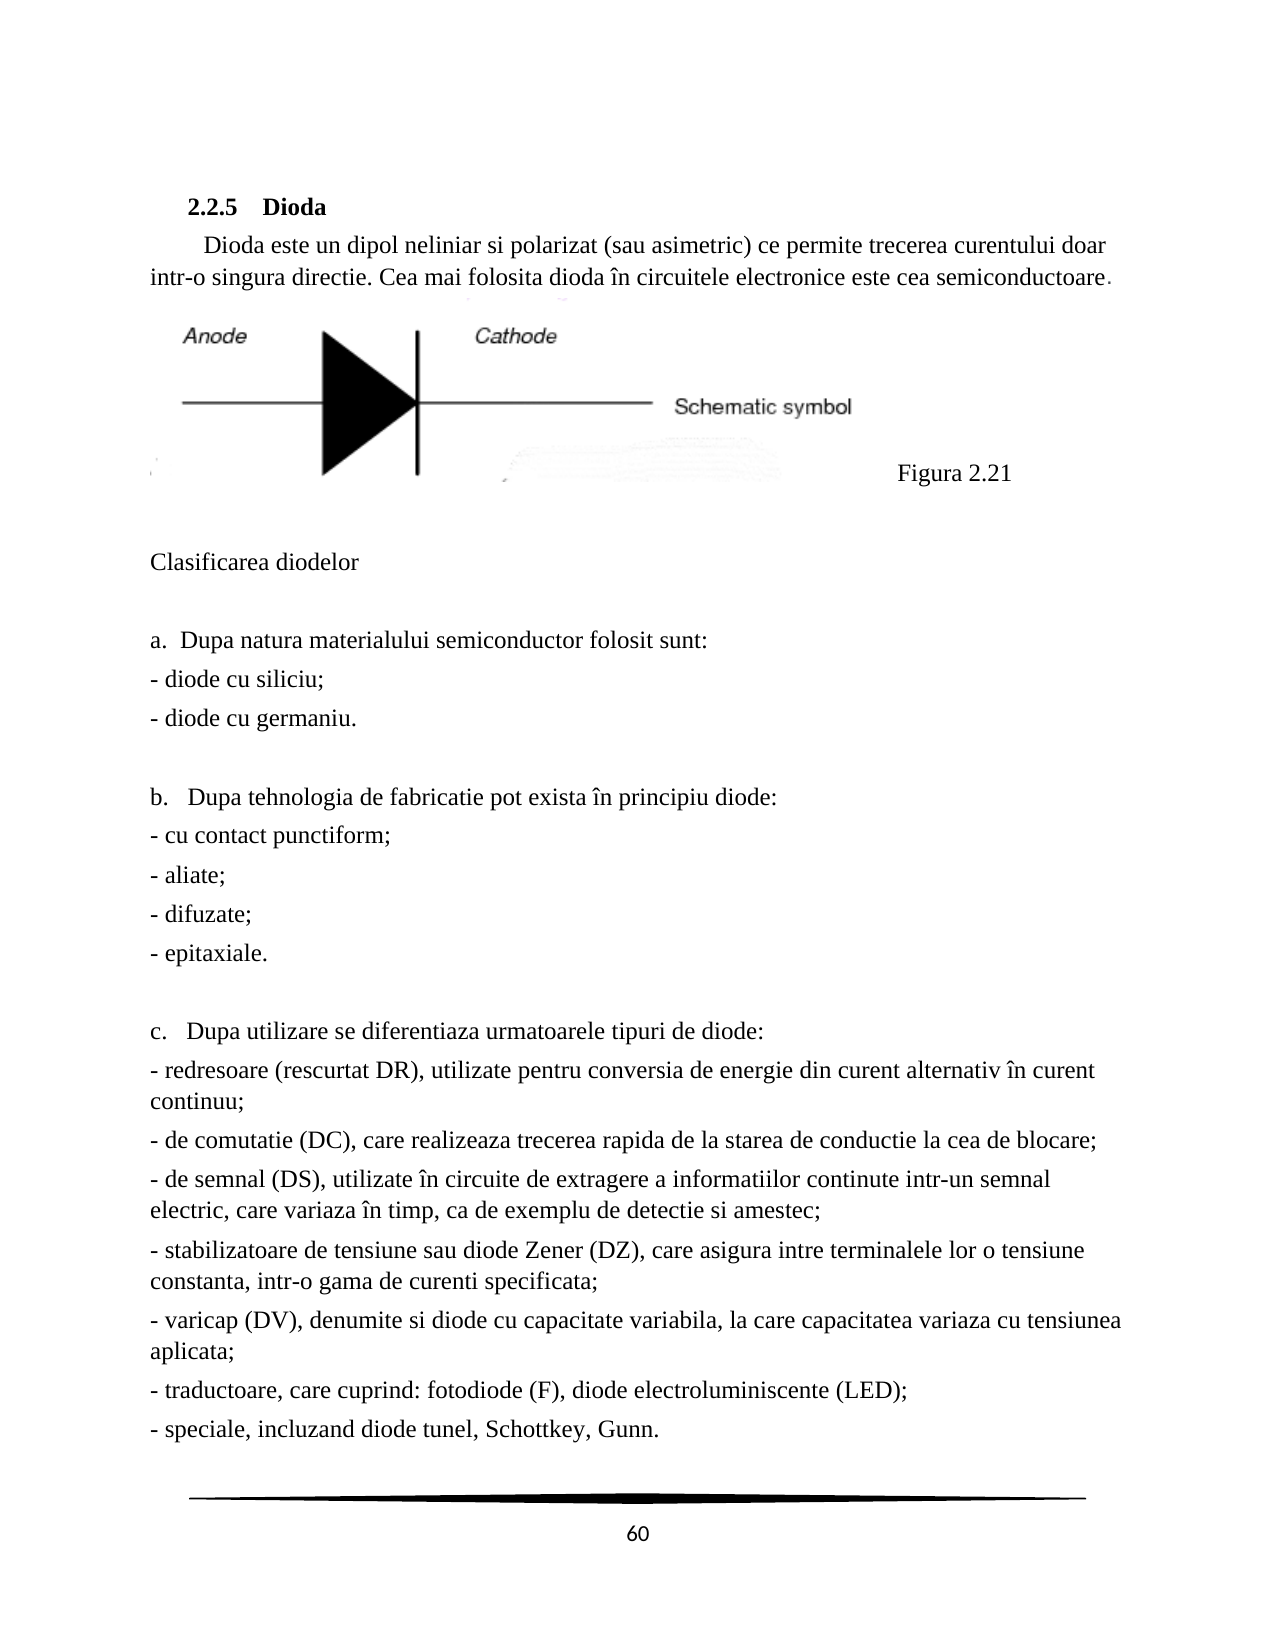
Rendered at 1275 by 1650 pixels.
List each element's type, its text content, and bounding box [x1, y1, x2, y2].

text Dioda este un dipol neliniar si polarizat (sau asimetric) ce permite trecerea curentului doar intr-o singura directie. Cea mai folosita dioda în circuitele electronice este cea semiconductoare. [150, 228, 1125, 291]
text a. Dupa natura materialului semiconductor folosit sunt: [150, 623, 1125, 654]
text - diode cu siliciu; [150, 662, 1125, 693]
text - de semnal (DS), utilizate în circuite de extragere a informatiilor continute intr-un semnal electric, care variaza în timp, ca de exemplu de detectie si amestec; [150, 1162, 1125, 1224]
text - cu contact punctiform; [150, 818, 1125, 849]
text - redresoare (rescurtat DR), utilizate pentru conversia de energie din curent alternativ în curent continuu; [150, 1052, 1125, 1115]
text Clasificarea diodelor [150, 545, 1125, 576]
text - aliate; [150, 857, 1125, 888]
text c. Dupa utilizare se diferentiaza urmatoarele tipuri de diode: [150, 1013, 1125, 1045]
text b. Dupa tehnologia de fabricatie pot exista în principiu diode: [150, 779, 1125, 810]
text - stabilizatoare de tensiune sau diode Zener (DZ), care asigura intre terminalele lor o tensiune constanta, intr-o gama de curenti specificata; [150, 1232, 1125, 1295]
text - difuzate; [150, 896, 1125, 927]
text - de comutatie (DC), care realizeaza trecerea rapida de la starea de conductie la cea de blocare; [150, 1123, 1125, 1154]
text - epitaxiale. [150, 935, 1125, 967]
text - varicap (DV), denumite si diode cu capacitate variabila, la care capacitatea variaza cu tensiunea aplicata; [150, 1302, 1125, 1365]
text - traductoare, care cuprind: fotodiode (F), diode electroluminiscente (LED); [150, 1373, 1125, 1404]
text - diode cu germaniu. [150, 701, 1125, 732]
picture [150, 298, 891, 482]
text - speciale, incluzand diode tunel, Schottkey, Gunn. [150, 1412, 1125, 1443]
list Dioda [187, 189, 1125, 220]
